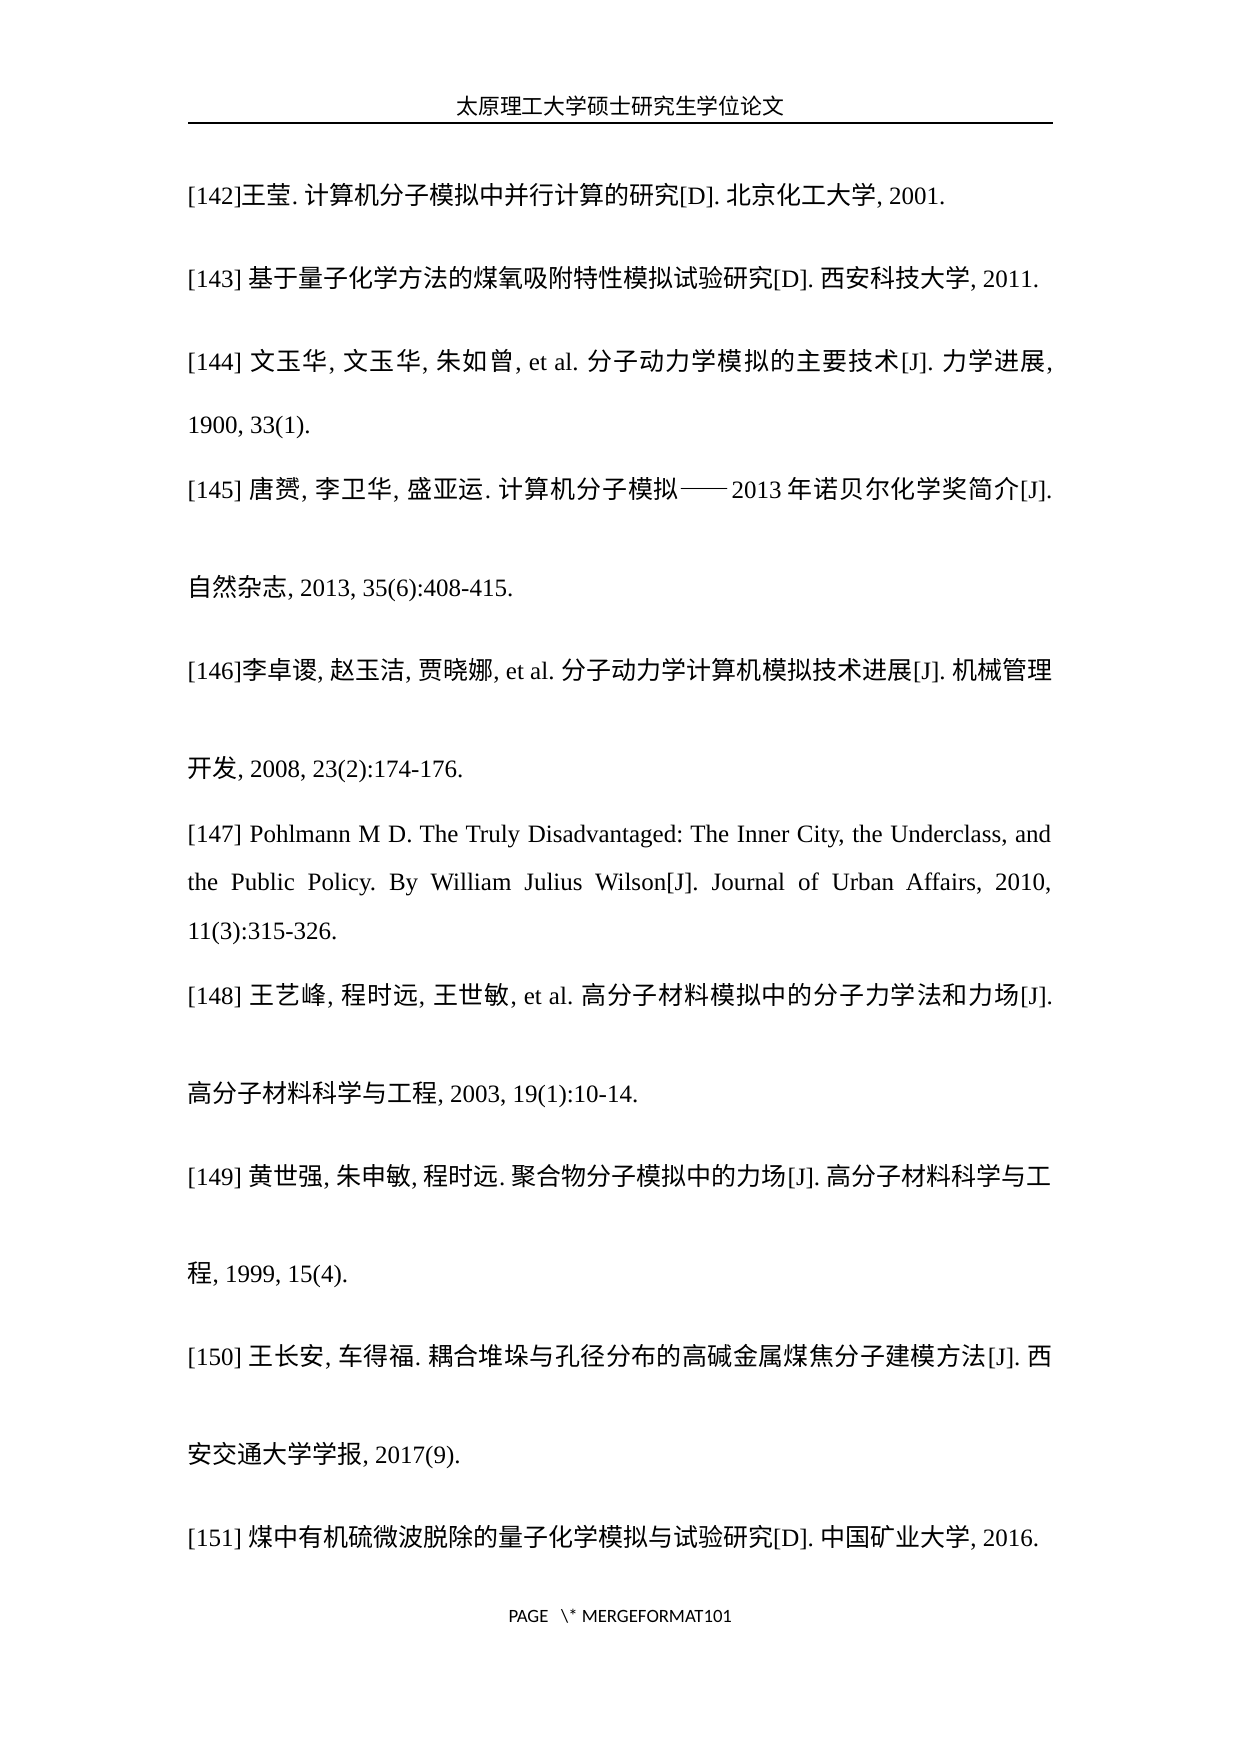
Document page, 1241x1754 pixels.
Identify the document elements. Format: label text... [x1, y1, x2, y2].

text [145] 唐赟, 李卫华, 盛亚运. 计算机分子模拟——2013年诺贝尔化学奖简介[J]. 自然杂志, 2013, 35(6):408-415. [187, 456, 1053, 618]
text [143] 基于量子化学方法的煤氧吸附特性模拟试验研究[D]. 西安科技大学, 2011. [187, 244, 1053, 309]
text [147] Pohlmann M D. The Truly Disadvantaged: The Inner City, the Underclass, and the Public Policy. By William Julius Wilson[J]. Journal of Urban Affairs, 2010, 11(3):315-326. [187, 817, 1053, 879]
text [144] 文玉华, 文玉华, 朱如曾, et al. 分子动力学模拟的主要技术[J]. 力学进展, 1900, 33(1). [187, 327, 1053, 441]
text [149] 黄世强, 朱申敏, 程时远. 聚合物分子模拟中的力场[J]. 高分子材料科学与工程, 1999, 15(4). [187, 1142, 1053, 1304]
text [147] Pohlmann M D. The Truly Disadvantaged: The Inner City, the Underclass, and the Public Policy. By William Julius Wilson[J]. Journal of Urban Affairs, 2010, 11(3):315-326. [187, 880, 1053, 947]
text [151] 煤中有机硫微波脱除的量子化学模拟与试验研究[D]. 中国矿业大学, 2016. [187, 1503, 1053, 1568]
text [146]李卓谡, 赵玉洁, 贾晓娜, et al. 分子动力学计算机模拟技术进展[J]. 机械管理开发, 2008, 23(2):174-176. [187, 636, 1053, 799]
text [148] 王艺峰, 程时远, 王世敏, et al. 高分子材料模拟中的分子力学法和力场[J]. 高分子材料科学与工程, 2003, 19(1):10-14. [187, 961, 1053, 1124]
text [142]王莹. 计算机分子模拟中并行计算的研究[D]. 北京化工大学, 2001. [187, 161, 1053, 226]
text [150] 王长安, 车得福. 耦合堆垛与孔径分布的高碱金属煤焦分子建模方法[J]. 西安交通大学学报, 2017(9). [187, 1322, 1053, 1485]
